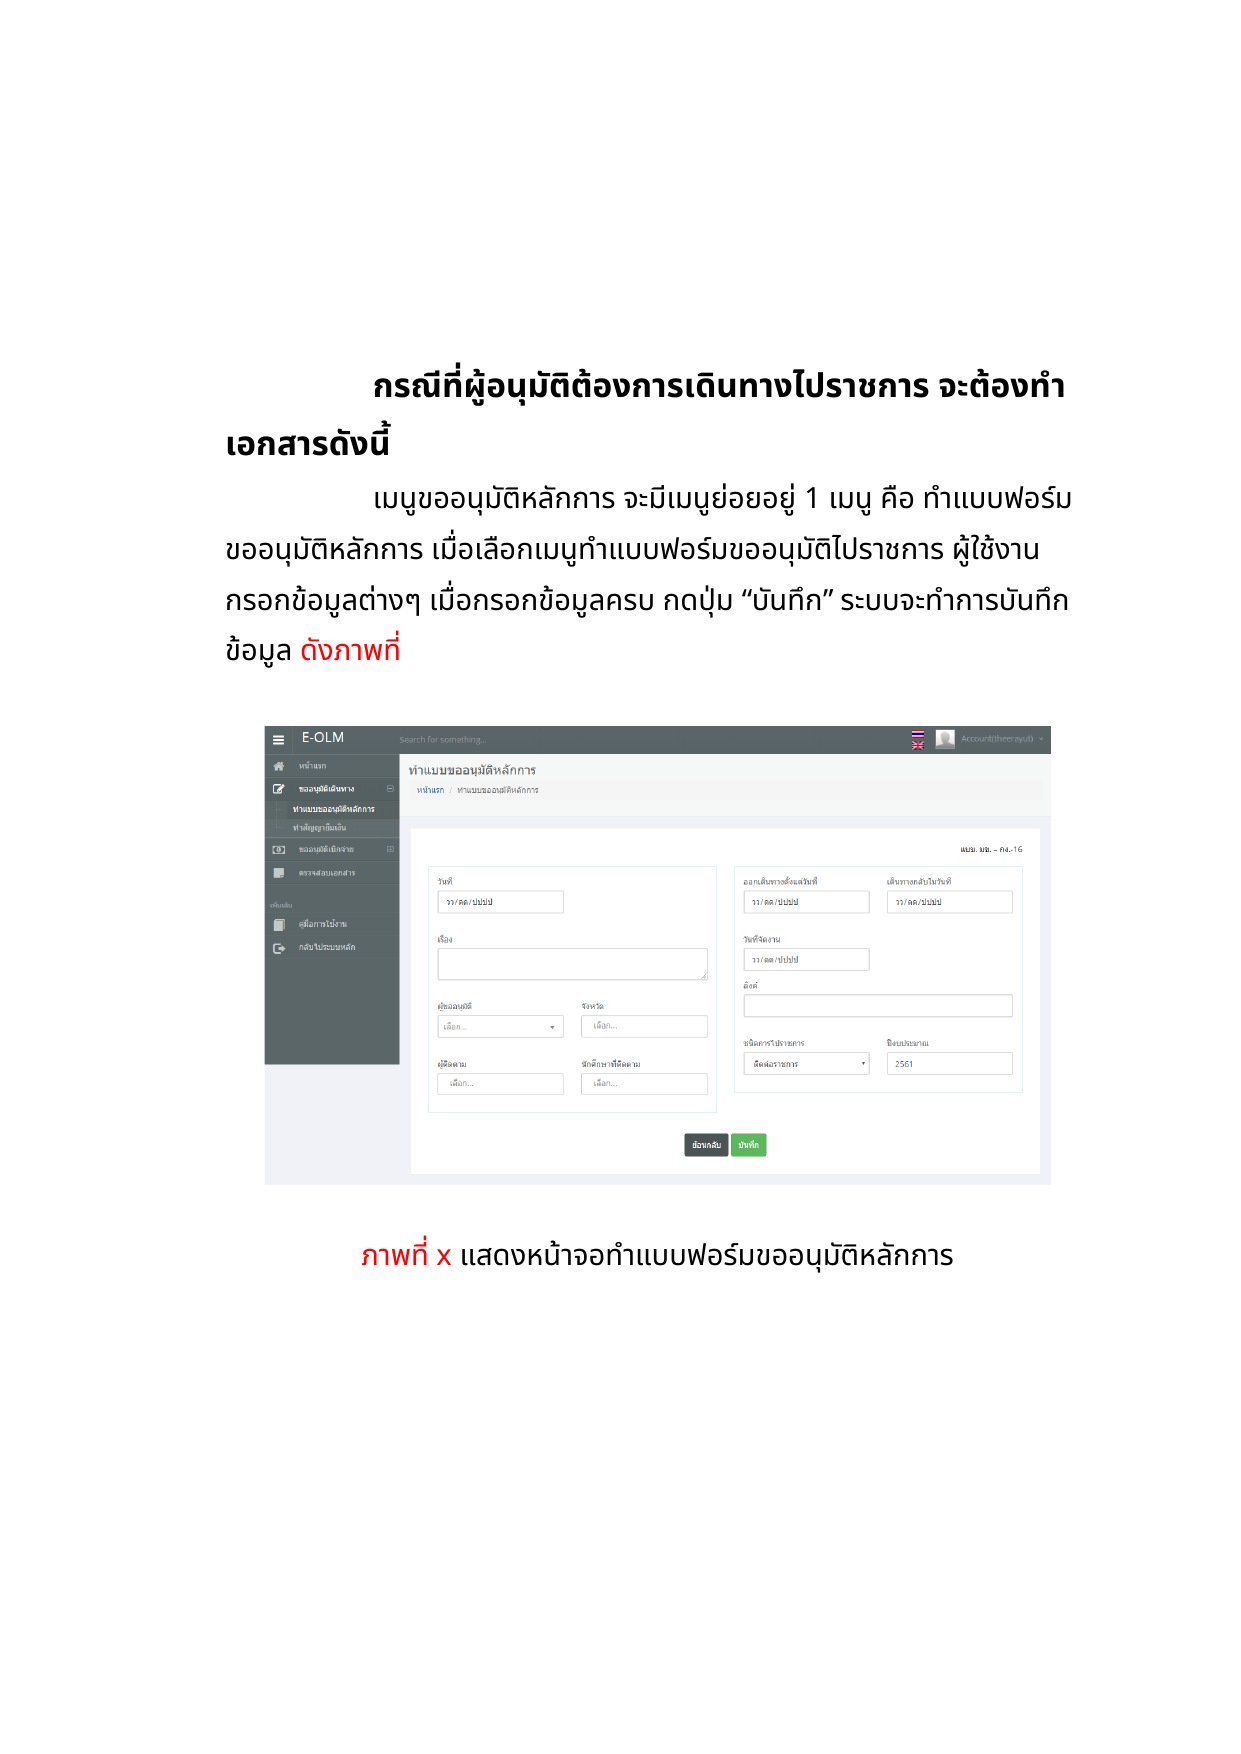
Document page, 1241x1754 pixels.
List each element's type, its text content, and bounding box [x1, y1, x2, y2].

text เมนูขออนุมัติหลักการ จะมีเมนูย่อยอยู่ 1 เมนู คือ ทำแบบฟอร์มขออนุมัติหลักการ เมื่อเลือกเมนูทำแบบฟอร์มขออนุมัติไปราชการ ผู้ใช้งานกรอกข้อมูลต่างๆ เมื่อกรอกข้อมูลครบ กดปุ่ม “บันทึก” ระบบจะทำการบันทึกข้อมูล ดังภาพที่ [225, 478, 1090, 674]
text ภาพที่ x แสดงหน้าจอทำแบบฟอร์มขออนุมัติหลักการ [225, 1234, 1090, 1279]
picture [264, 726, 1051, 1185]
text กรณีที่ผู้อนุมัติต้องการเดินทางไปราชการ จะต้องทำเอกสารดังนี้ [225, 362, 1090, 470]
